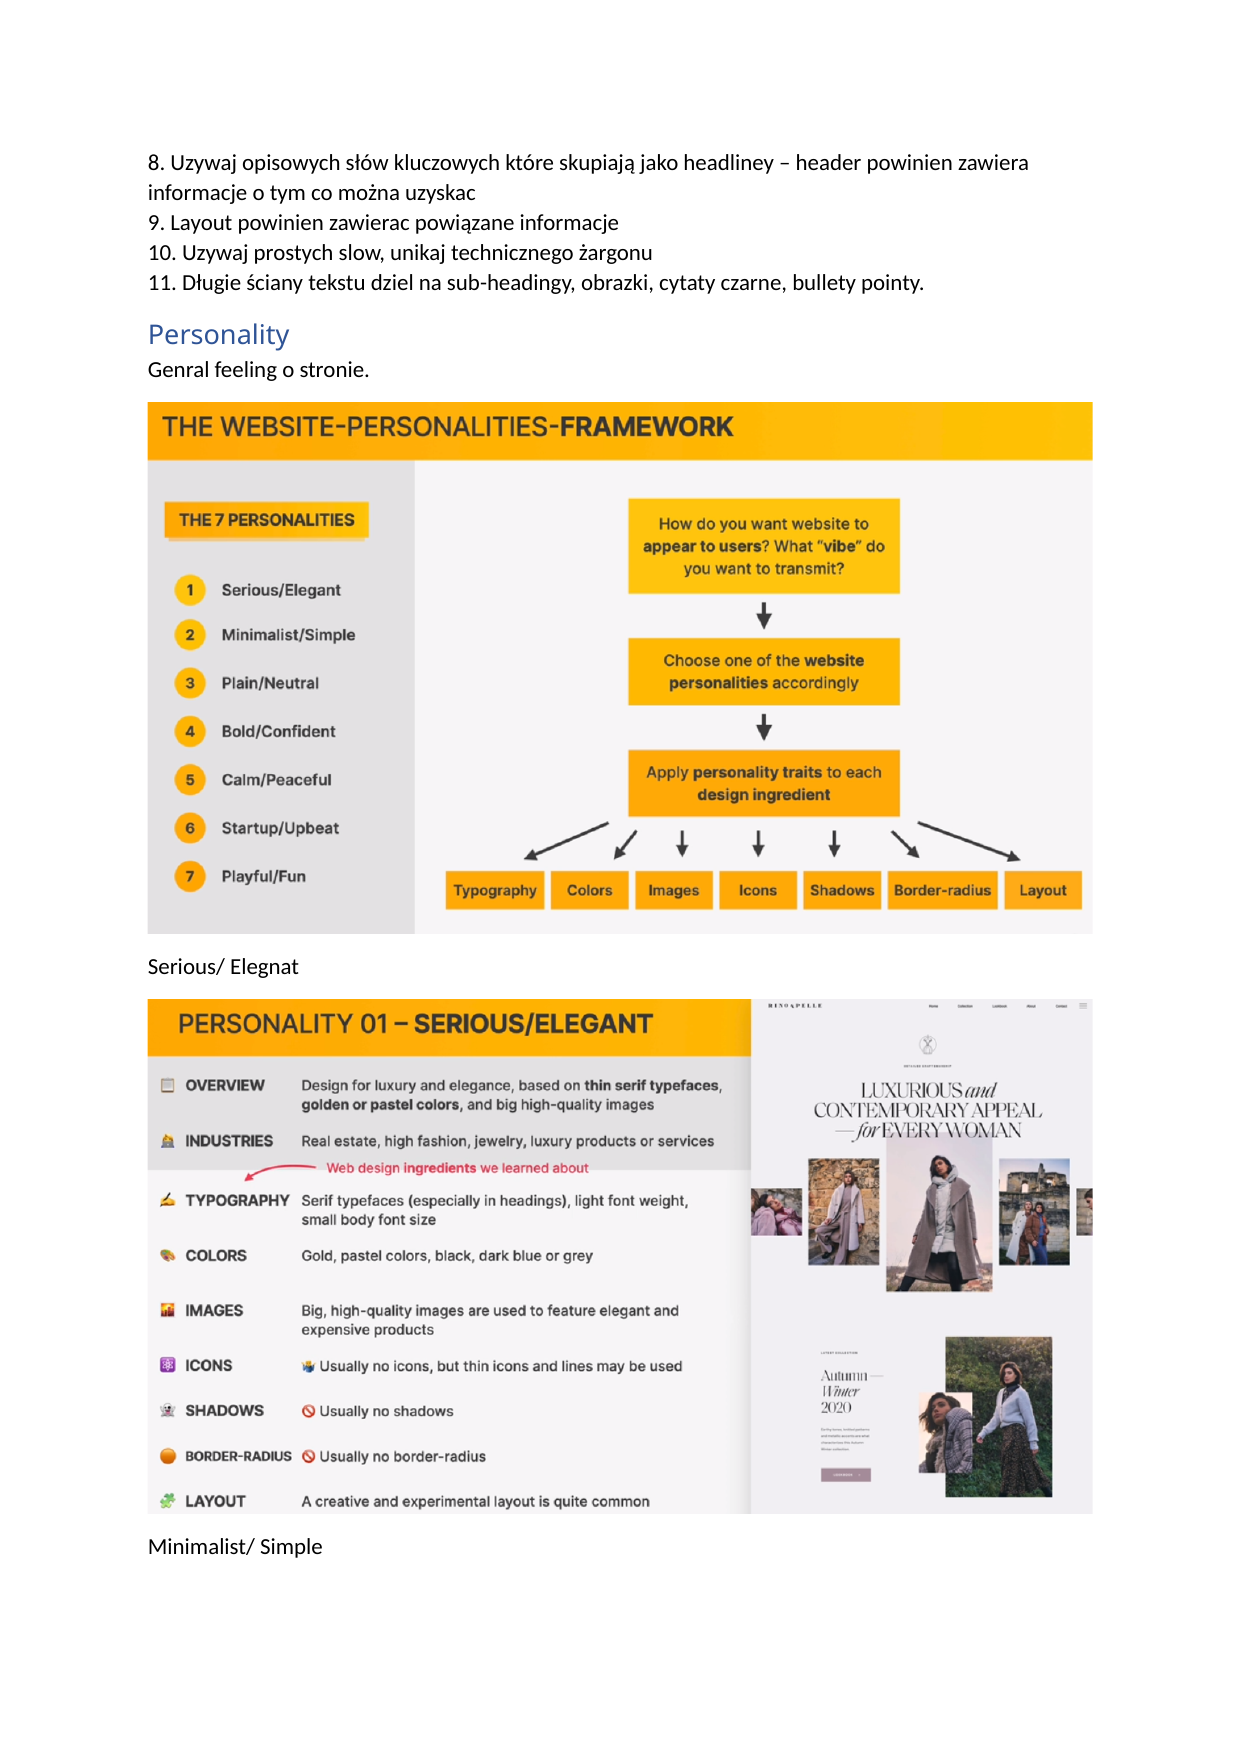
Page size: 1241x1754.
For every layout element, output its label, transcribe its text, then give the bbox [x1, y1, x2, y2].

subtitle Personality [148, 315, 1093, 352]
picture [147, 999, 1093, 1514]
picture [147, 402, 1093, 934]
text Genral feeling o stronie. [148, 355, 1093, 383]
text Minimalist/ Simple [148, 1532, 1093, 1560]
text Serious/ Elegnat [148, 952, 1093, 980]
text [148, 148, 1093, 296]
